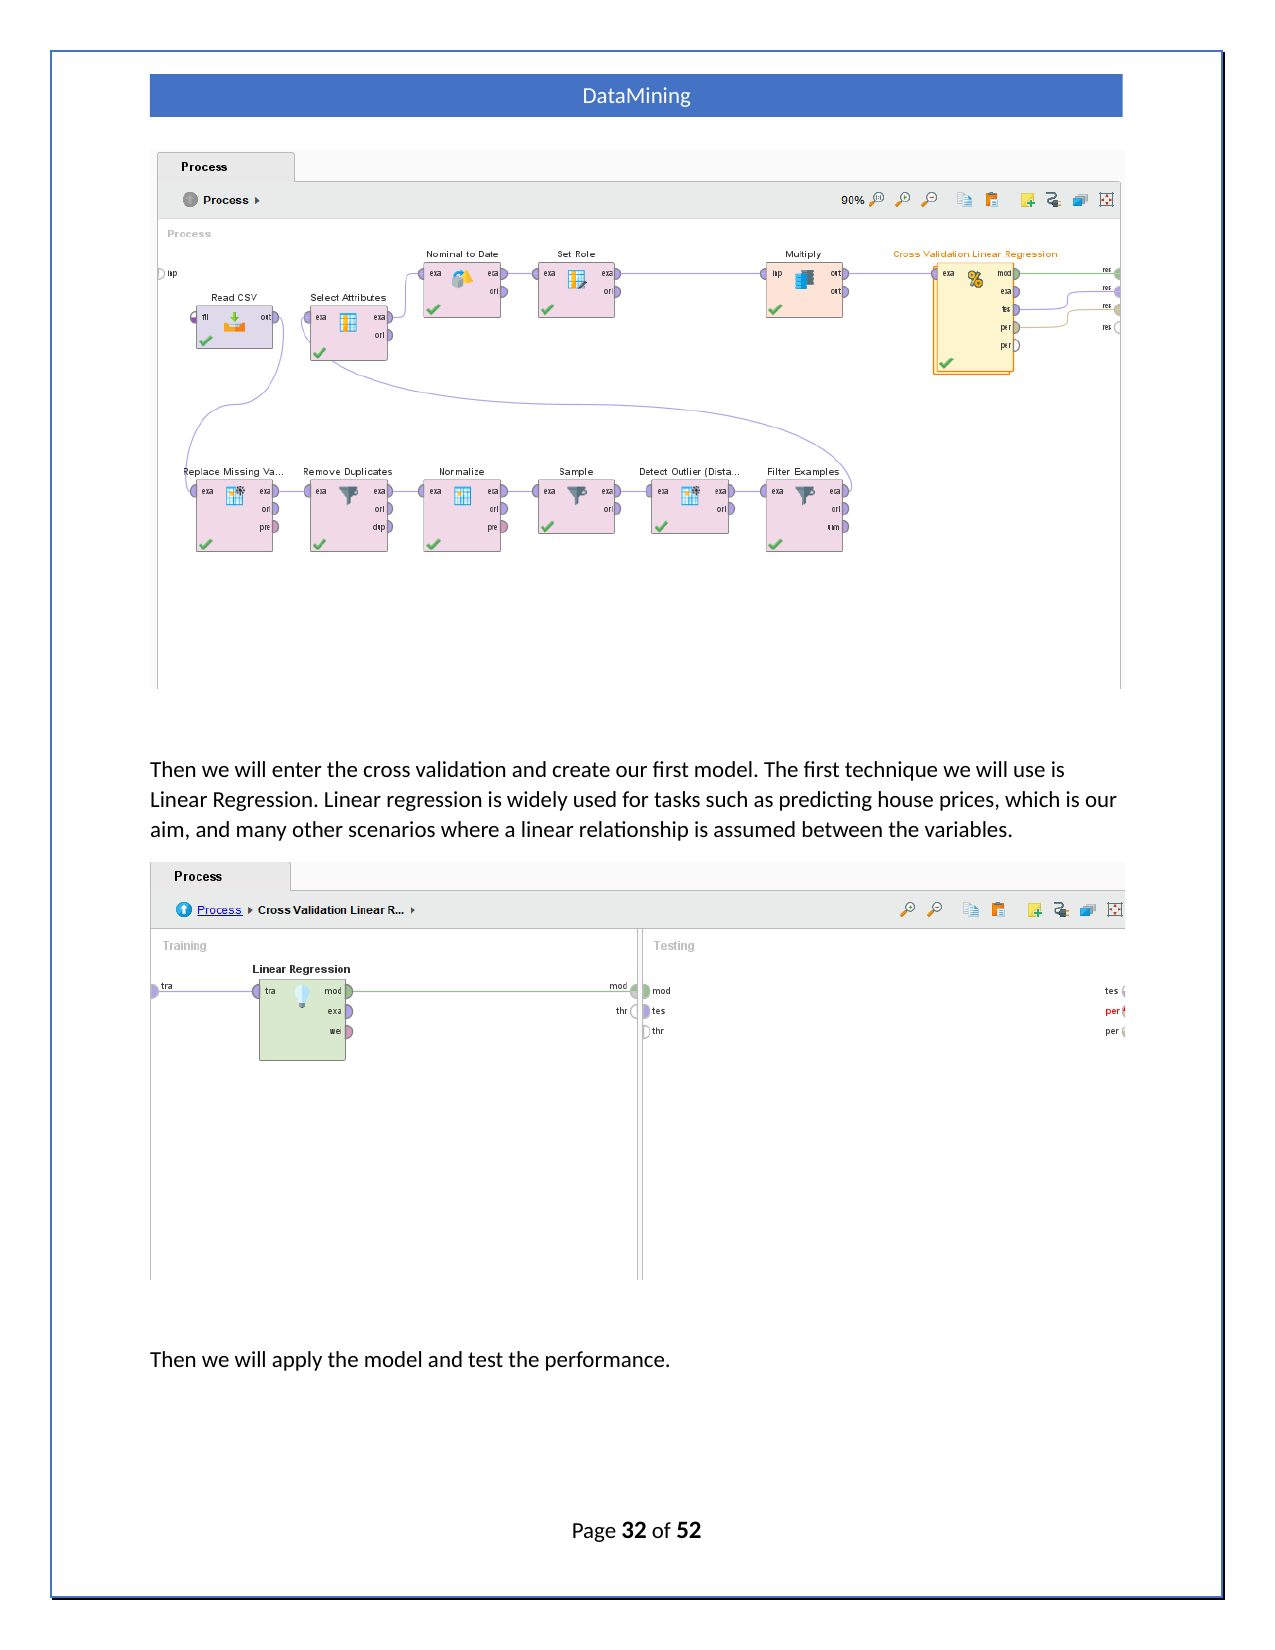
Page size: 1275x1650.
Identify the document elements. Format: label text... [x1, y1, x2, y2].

text Then we will apply the model and test the performance. [150, 1345, 1123, 1373]
picture [150, 862, 1125, 1280]
text Then we will enter the cross validation and create our first model. The first technique we will use is Linear Regression. Linear regression is widely used for tasks such as predicting house prices, which is our aim, and many other scenarios where a linear relationship is assumed between the variables. [150, 755, 1123, 843]
picture [150, 150, 1125, 689]
